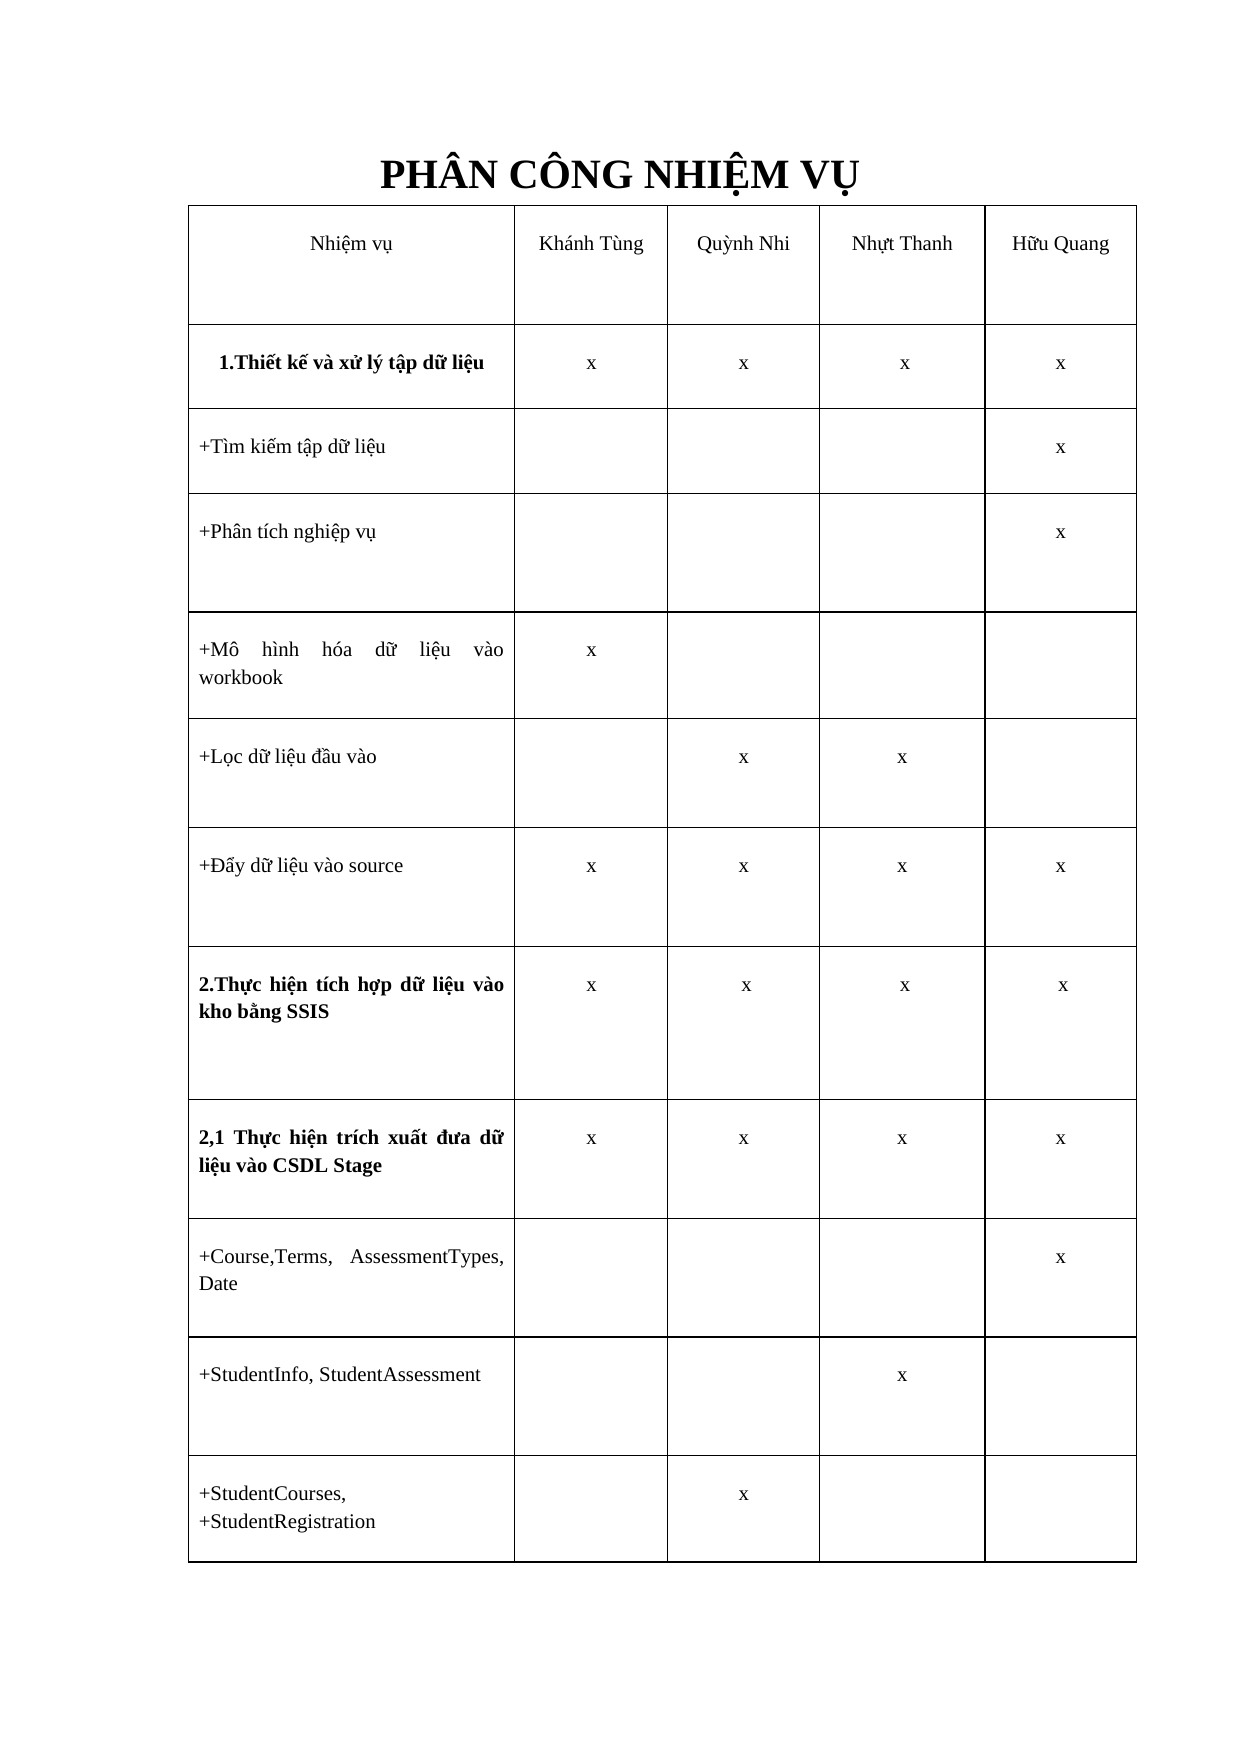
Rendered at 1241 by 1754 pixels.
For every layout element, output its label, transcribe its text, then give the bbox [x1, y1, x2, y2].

table_cell +Lọc dữ liệu đầu vào [189, 719, 514, 827]
table_header Quỳnh Nhi [668, 206, 819, 324]
table_cell x [668, 719, 819, 827]
table_cell +Mô hình hóa dữ liệu vào workbook [189, 613, 514, 718]
table_cell [515, 719, 667, 827]
table_cell [515, 1219, 667, 1336]
table_cell x [515, 613, 667, 718]
table_cell x [515, 325, 667, 408]
text PHÂN CÔNG NHIỆM VỤ [187, 150, 1053, 198]
table_header Nhựt Thanh [820, 206, 984, 324]
table_cell [515, 494, 667, 611]
table_cell [515, 1456, 667, 1561]
table_cell 1.Thiết kế và xử lý tập dữ liệu [189, 325, 514, 408]
table_cell x [668, 325, 819, 408]
table_cell x [515, 828, 667, 946]
table_cell [986, 1456, 1136, 1561]
table_cell +StudentCourses, +StudentRegistration [189, 1456, 514, 1561]
table_cell x [986, 828, 1136, 946]
table_cell x [668, 828, 819, 946]
table_cell x [986, 1100, 1136, 1218]
table_cell [820, 1219, 984, 1336]
table_cell [668, 1338, 819, 1455]
table_cell x [986, 409, 1136, 493]
table_cell [820, 409, 984, 493]
table_cell +StudentInfo, StudentAssessment [189, 1338, 514, 1455]
table_cell [668, 1219, 819, 1336]
table_cell x [515, 947, 667, 1099]
table_cell x [668, 1456, 819, 1561]
table_cell [986, 613, 1136, 718]
table_cell [668, 409, 819, 493]
table_cell x [820, 947, 984, 1099]
table_cell x [820, 1100, 984, 1218]
table_cell x [515, 1100, 667, 1218]
table_cell x [986, 325, 1136, 408]
table_cell +Phân tích nghiệp vụ [189, 494, 514, 611]
table_cell [515, 409, 667, 493]
table_cell x [820, 325, 984, 408]
table_cell +Tìm kiếm tập dữ liệu [189, 409, 514, 493]
table_cell [668, 613, 819, 718]
table_cell [820, 1456, 984, 1561]
table_cell 2,1 Thực hiện trích xuất đưa dữ liệu vào CSDL Stage [189, 1100, 514, 1218]
table_cell [820, 613, 984, 718]
table_cell x [820, 828, 984, 946]
table_header Nhiệm vụ [189, 206, 514, 324]
table_header Hữu Quang [986, 206, 1136, 324]
table_cell +Course,Terms, AssessmentTypes, Date [189, 1219, 514, 1336]
table_cell x [668, 1100, 819, 1218]
table_cell x [820, 719, 984, 827]
table_cell [986, 719, 1136, 827]
table_cell +Đẩy dữ liệu vào source [189, 828, 514, 946]
table_header Khánh Tùng [515, 206, 667, 324]
table_cell 2.Thực hiện tích hợp dữ liệu vào kho bằng SSIS [189, 947, 514, 1099]
table_cell [986, 1338, 1136, 1455]
table_cell x [986, 947, 1136, 1099]
table_cell x [820, 1338, 984, 1455]
table_cell [668, 494, 819, 611]
table_cell [820, 494, 984, 611]
table_cell x [986, 1219, 1136, 1336]
table_cell x [986, 494, 1136, 611]
table_cell x [668, 947, 819, 1099]
table_cell [515, 1338, 667, 1455]
